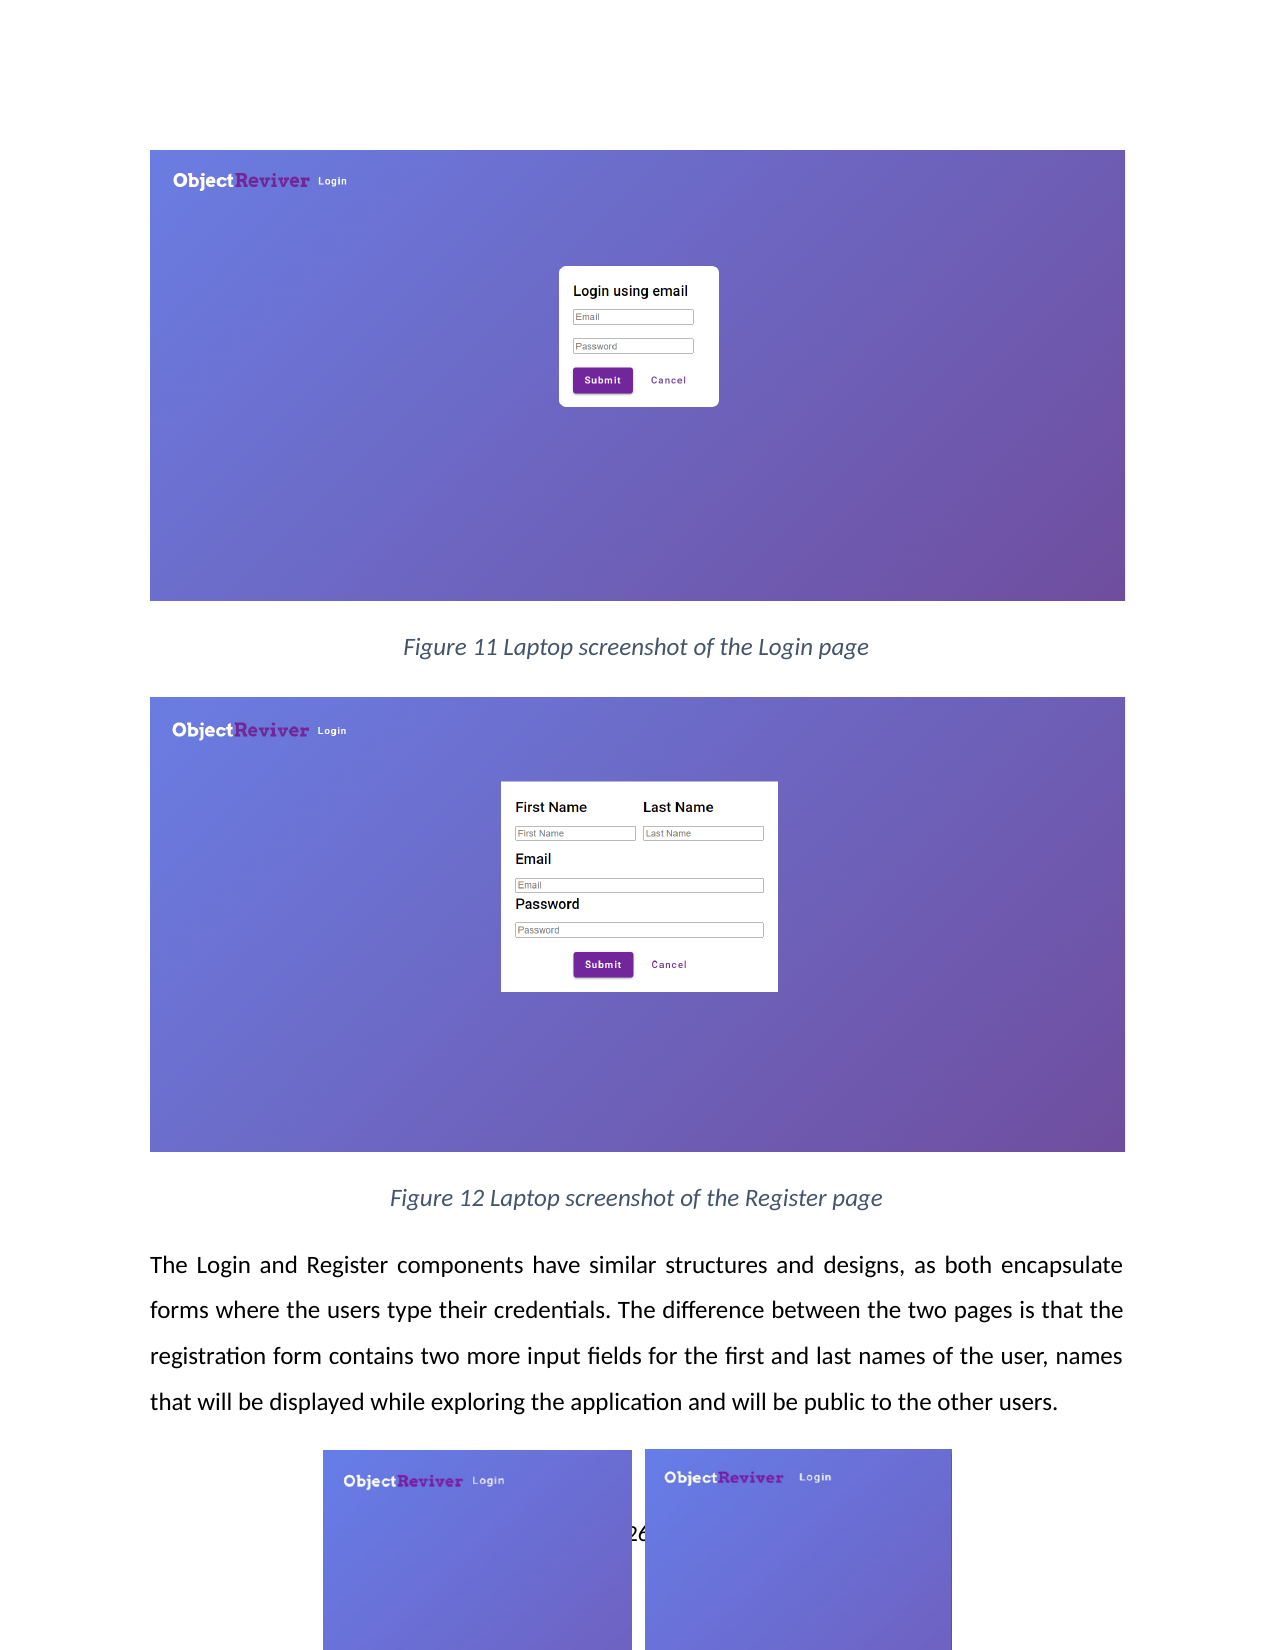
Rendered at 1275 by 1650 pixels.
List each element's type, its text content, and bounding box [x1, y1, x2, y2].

picture [645, 1449, 952, 1650]
picture [323, 1450, 632, 1650]
text The Login and Register components have similar structures and designs, as both encapsulate forms where the users type their credentials. The difference between the two pages is that the registration form contains two more input fields for the first and last names of the user, names that will be displayed while exploring the application and will be public to the other users. [150, 1249, 1125, 1416]
text Figure 12 Laptop screenshot of the Register page [150, 1182, 1125, 1213]
text Figure 11 Laptop screenshot of the Login page [150, 631, 1125, 662]
picture [150, 697, 1125, 1152]
picture [150, 150, 1125, 601]
